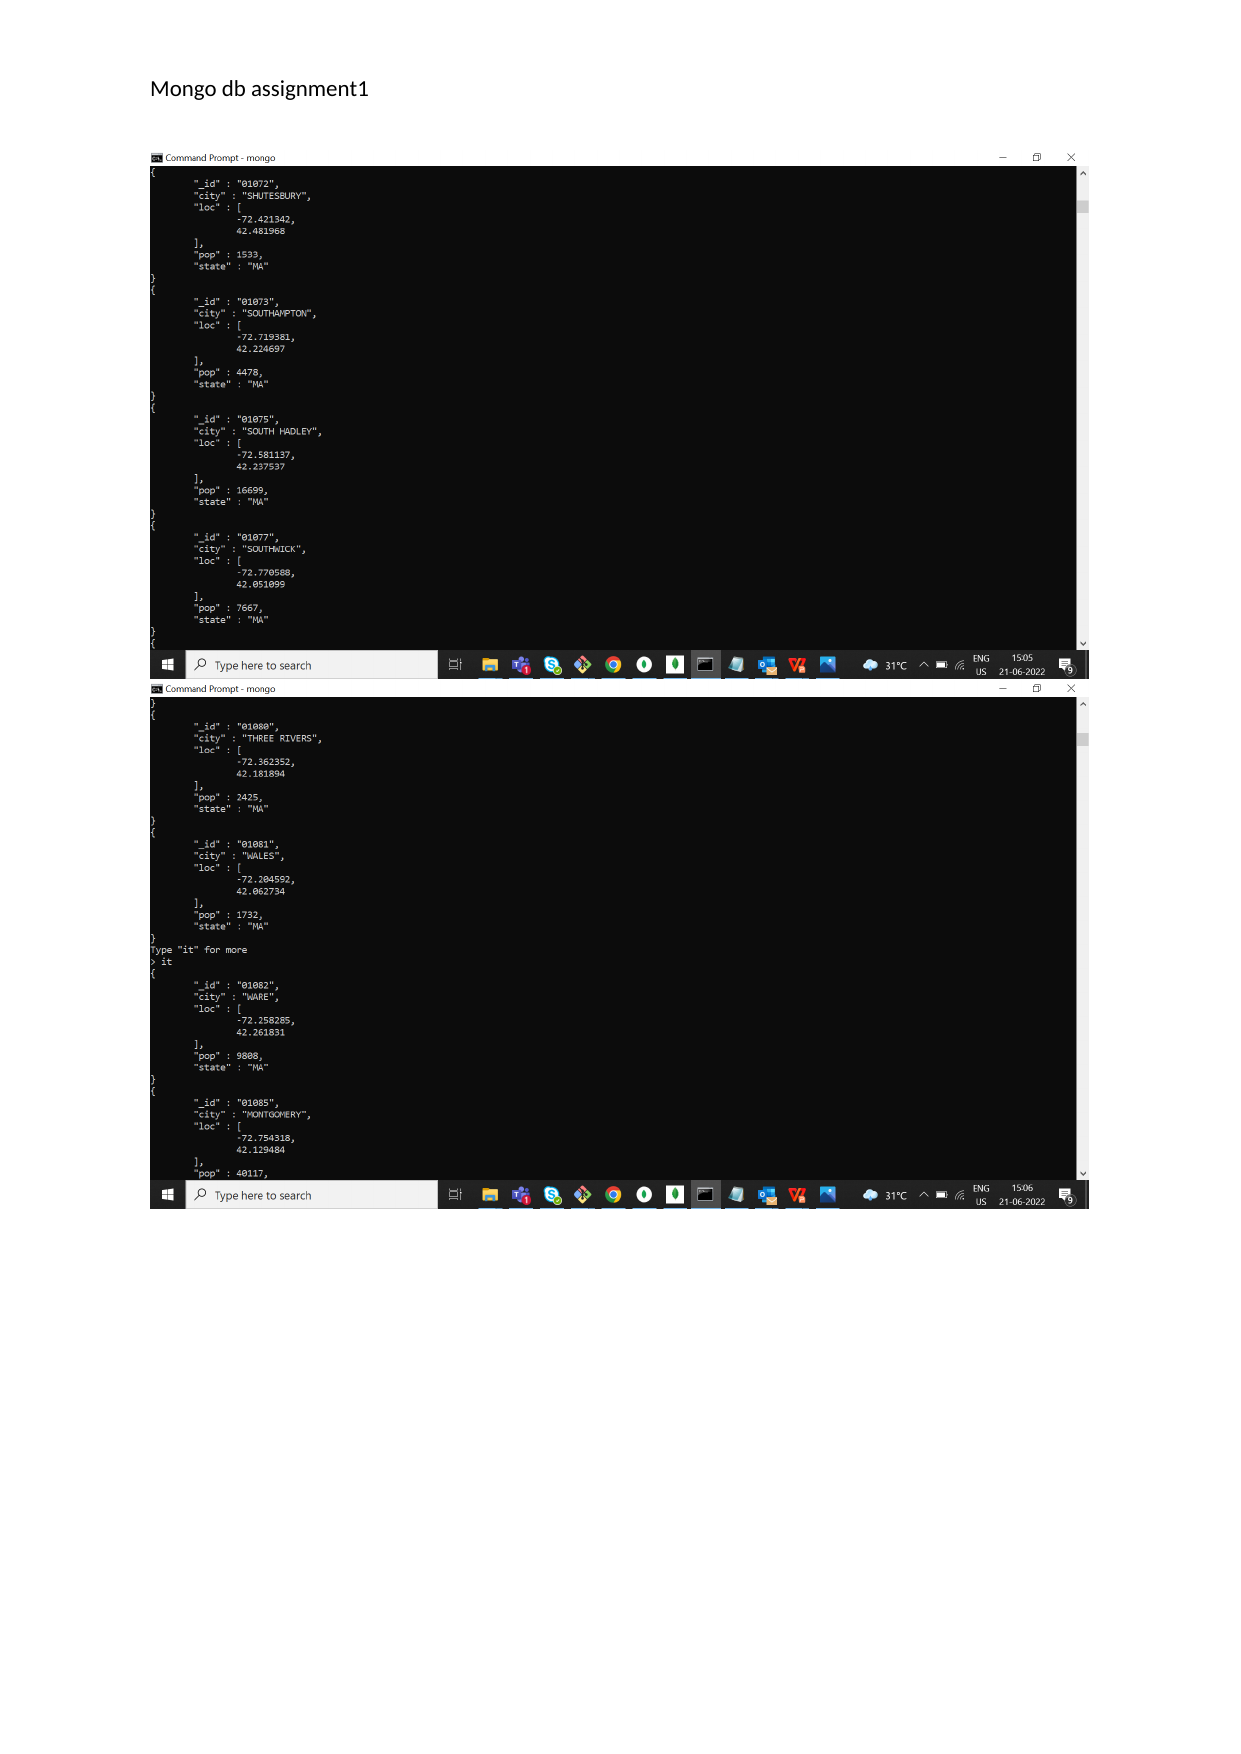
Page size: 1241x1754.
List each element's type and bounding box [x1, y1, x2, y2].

picture [150, 680, 1089, 1209]
picture [150, 150, 1089, 679]
